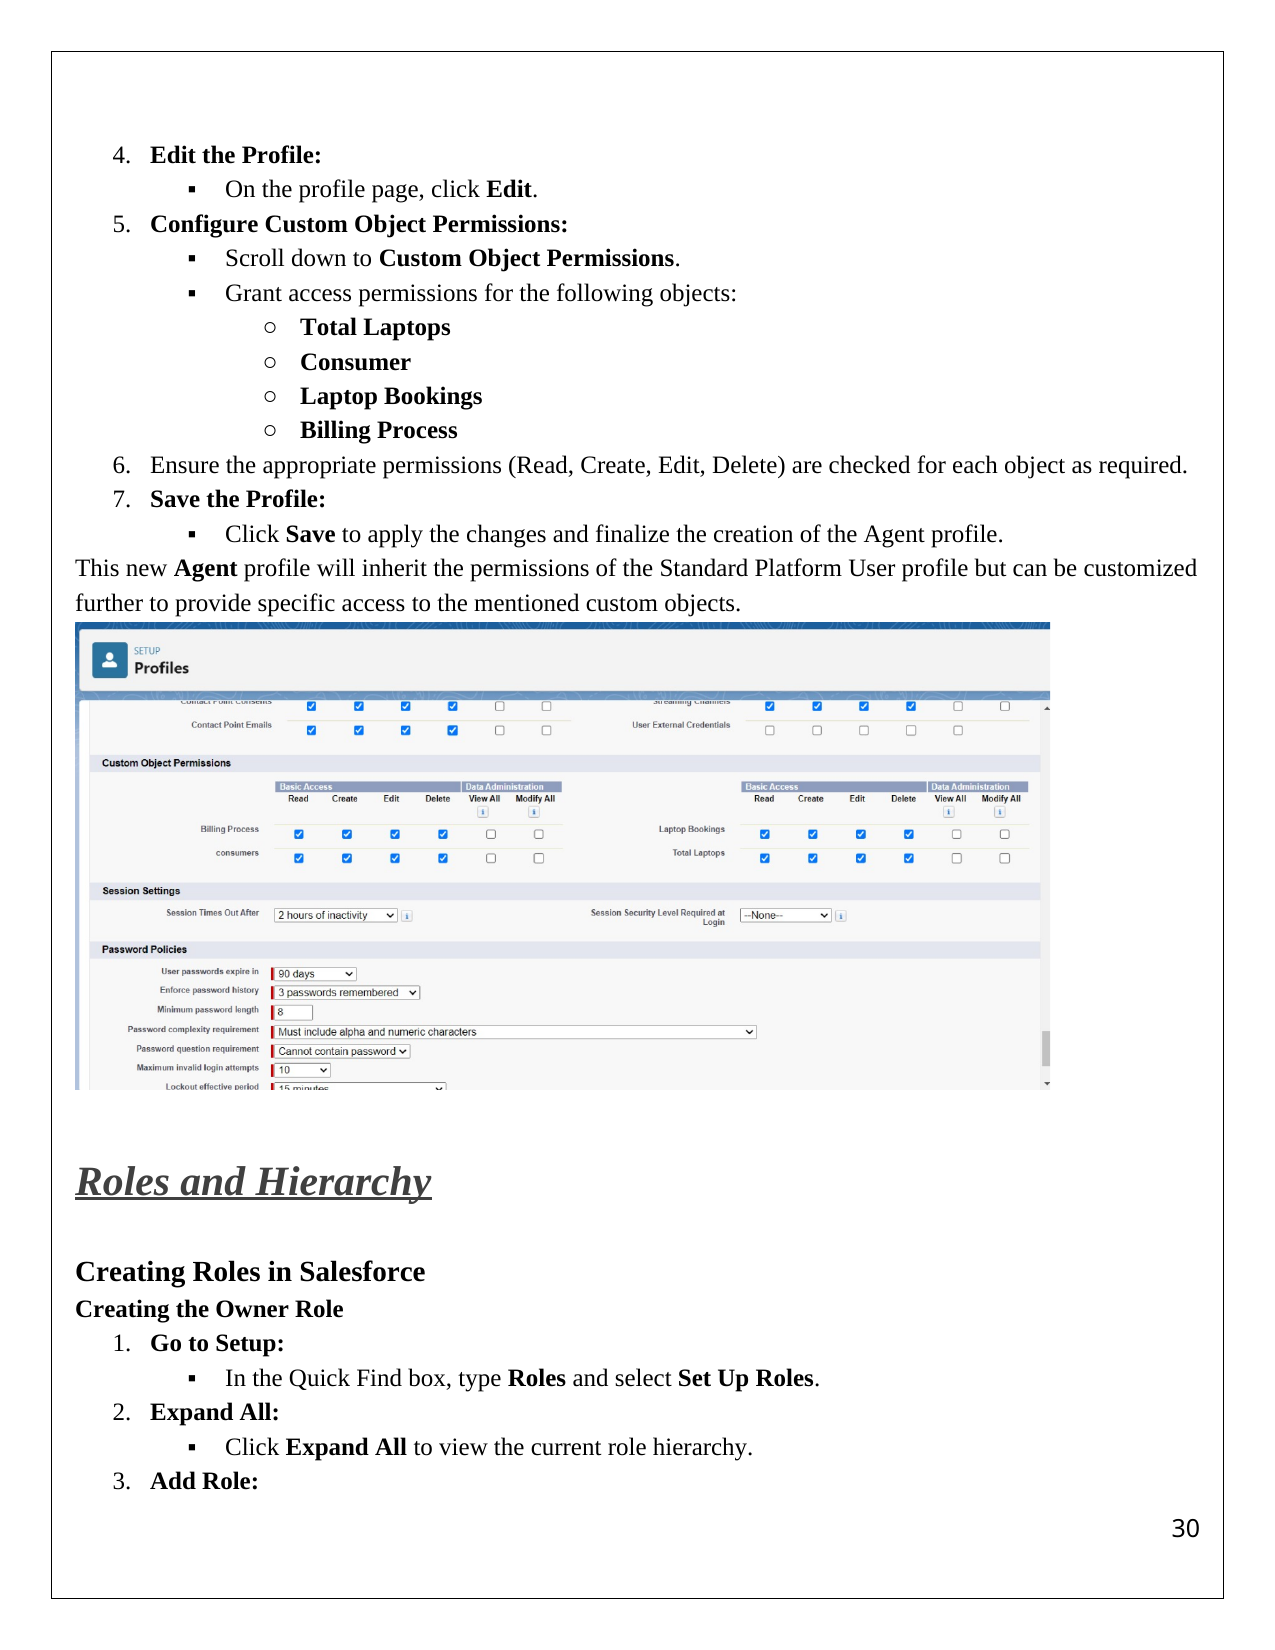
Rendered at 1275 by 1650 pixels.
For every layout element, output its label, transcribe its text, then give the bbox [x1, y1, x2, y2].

list Expand All: [112, 1397, 1200, 1426]
picture [75, 622, 1050, 1090]
list Configure Custom Object Permissions: [112, 209, 1200, 237]
list Click Save to apply the changes and finalize the creation of the Agent profile. [187, 519, 1200, 548]
list In the Quick Find box, type Roles and select Set Up Roles. [187, 1363, 1200, 1392]
list Consumer [262, 347, 1200, 375]
list On the profile page, click Edit. [187, 174, 1200, 203]
list Go to Setup: [112, 1328, 1200, 1357]
subtitle Creating the Owner Role [75, 1294, 1200, 1323]
list Total Laptops [262, 312, 1200, 341]
list Billing Process [262, 416, 1200, 444]
subtitle Roles and Hierarchy [75, 1156, 1200, 1204]
list Ensure the appropriate permissions (Read, Create, Edit, Delete) are checked for each object as required. [112, 450, 1200, 479]
list Click Expand All to view the current role hierarchy. [187, 1432, 1200, 1461]
list Laptop Bookings [262, 381, 1200, 410]
list Save the Profile: [112, 484, 1200, 513]
subtitle Creating Roles in Salesforce [75, 1254, 1200, 1287]
list Edit the Profile: [112, 140, 1200, 168]
list Grant access permissions for the following objects: [187, 278, 1200, 306]
list Add Role: [112, 1466, 1200, 1495]
text This new Agent profile will inherit the permissions of the Standard Platform User profile but can be customized further to provide specific access to the mentioned custom objects. [75, 553, 1200, 617]
list Scroll down to Custom Object Permissions. [187, 243, 1200, 272]
